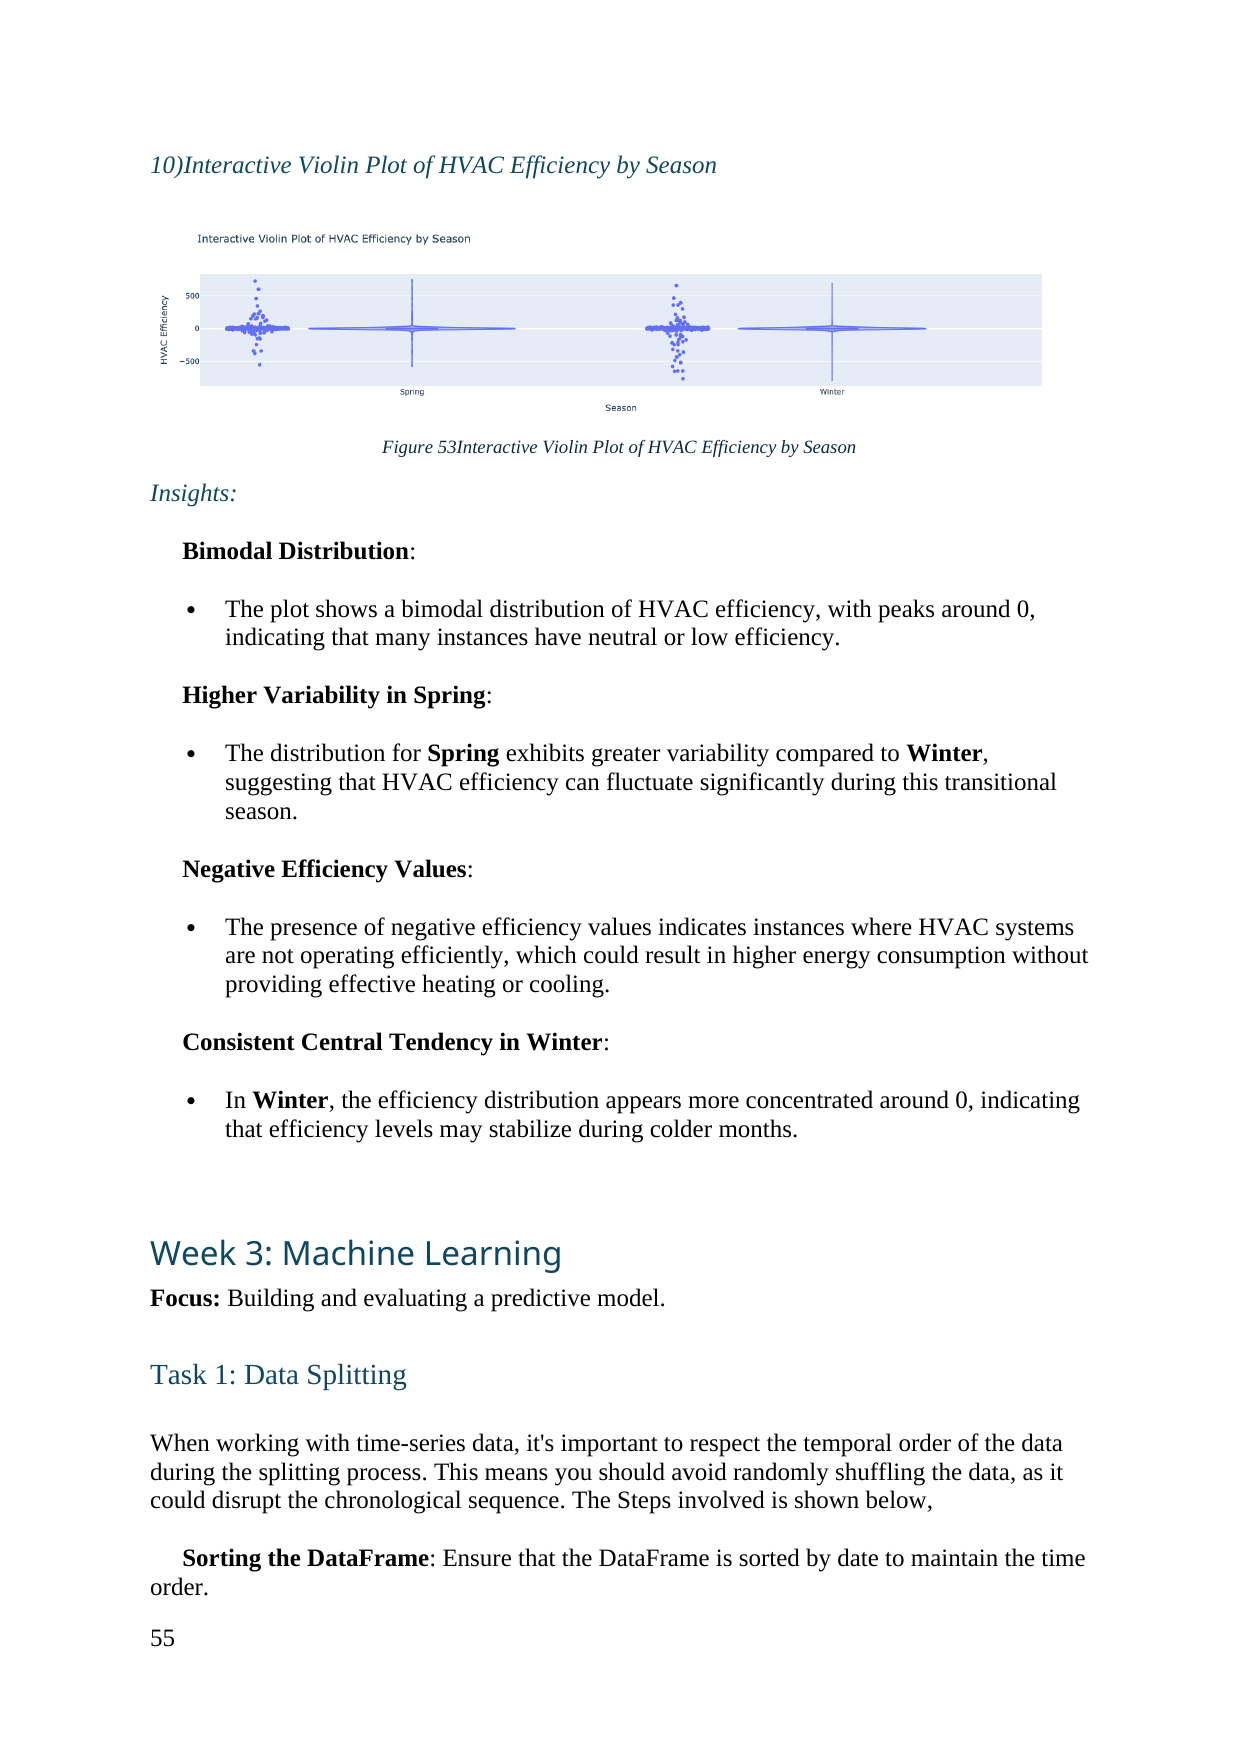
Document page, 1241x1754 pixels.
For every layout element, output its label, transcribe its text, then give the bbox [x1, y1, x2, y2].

text Focus: Building and evaluating a predictive model. [150, 1283, 1090, 1312]
text  Higher Variability in Spring: [150, 680, 1090, 709]
text  Negative Efficiency Values: [150, 854, 1090, 882]
subtitle Task 1: Data Splitting [150, 1357, 1090, 1391]
list The distribution for Spring exhibits greater variability compared to Winter, suggesting that HVAC efficiency can fluctuate significantly during this transitional season. [187, 738, 1090, 824]
text  Bimodal Distribution: [150, 536, 1090, 564]
list The presence of negative efficiency values indicates instances where HVAC systems are not operating efficiently, which could result in higher energy consumption without providing effective heating or cooling. [187, 912, 1090, 998]
text  Consistent Central Tendency in Winter: [150, 1027, 1090, 1056]
picture [150, 211, 1091, 436]
text  Sorting the DataFrame: Ensure that the DataFrame is sorted by date to maintain the time order. [150, 1543, 1090, 1601]
text When working with time-series data, it's important to respect the temporal order of the data during the splitting process. This means you should avoid randomly shuffling the data, as it could disrupt the chronological sequence. The Steps involved is shown below, [150, 1428, 1090, 1514]
subtitle 10)Interactive Violin Plot of HVAC Efficiency by Season [150, 150, 1090, 179]
list The plot shows a bimodal distribution of HVAC efficiency, with peaks around 0, indicating that many instances have neutral or low efficiency. [187, 594, 1090, 651]
list In Winter, the efficiency distribution appears more concentrated around 0, indicating that efficiency levels may stabilize during colder months. [187, 1085, 1090, 1142]
subtitle Week 3: Machine Learning [150, 1229, 1090, 1275]
subtitle Insights: [150, 478, 1090, 507]
